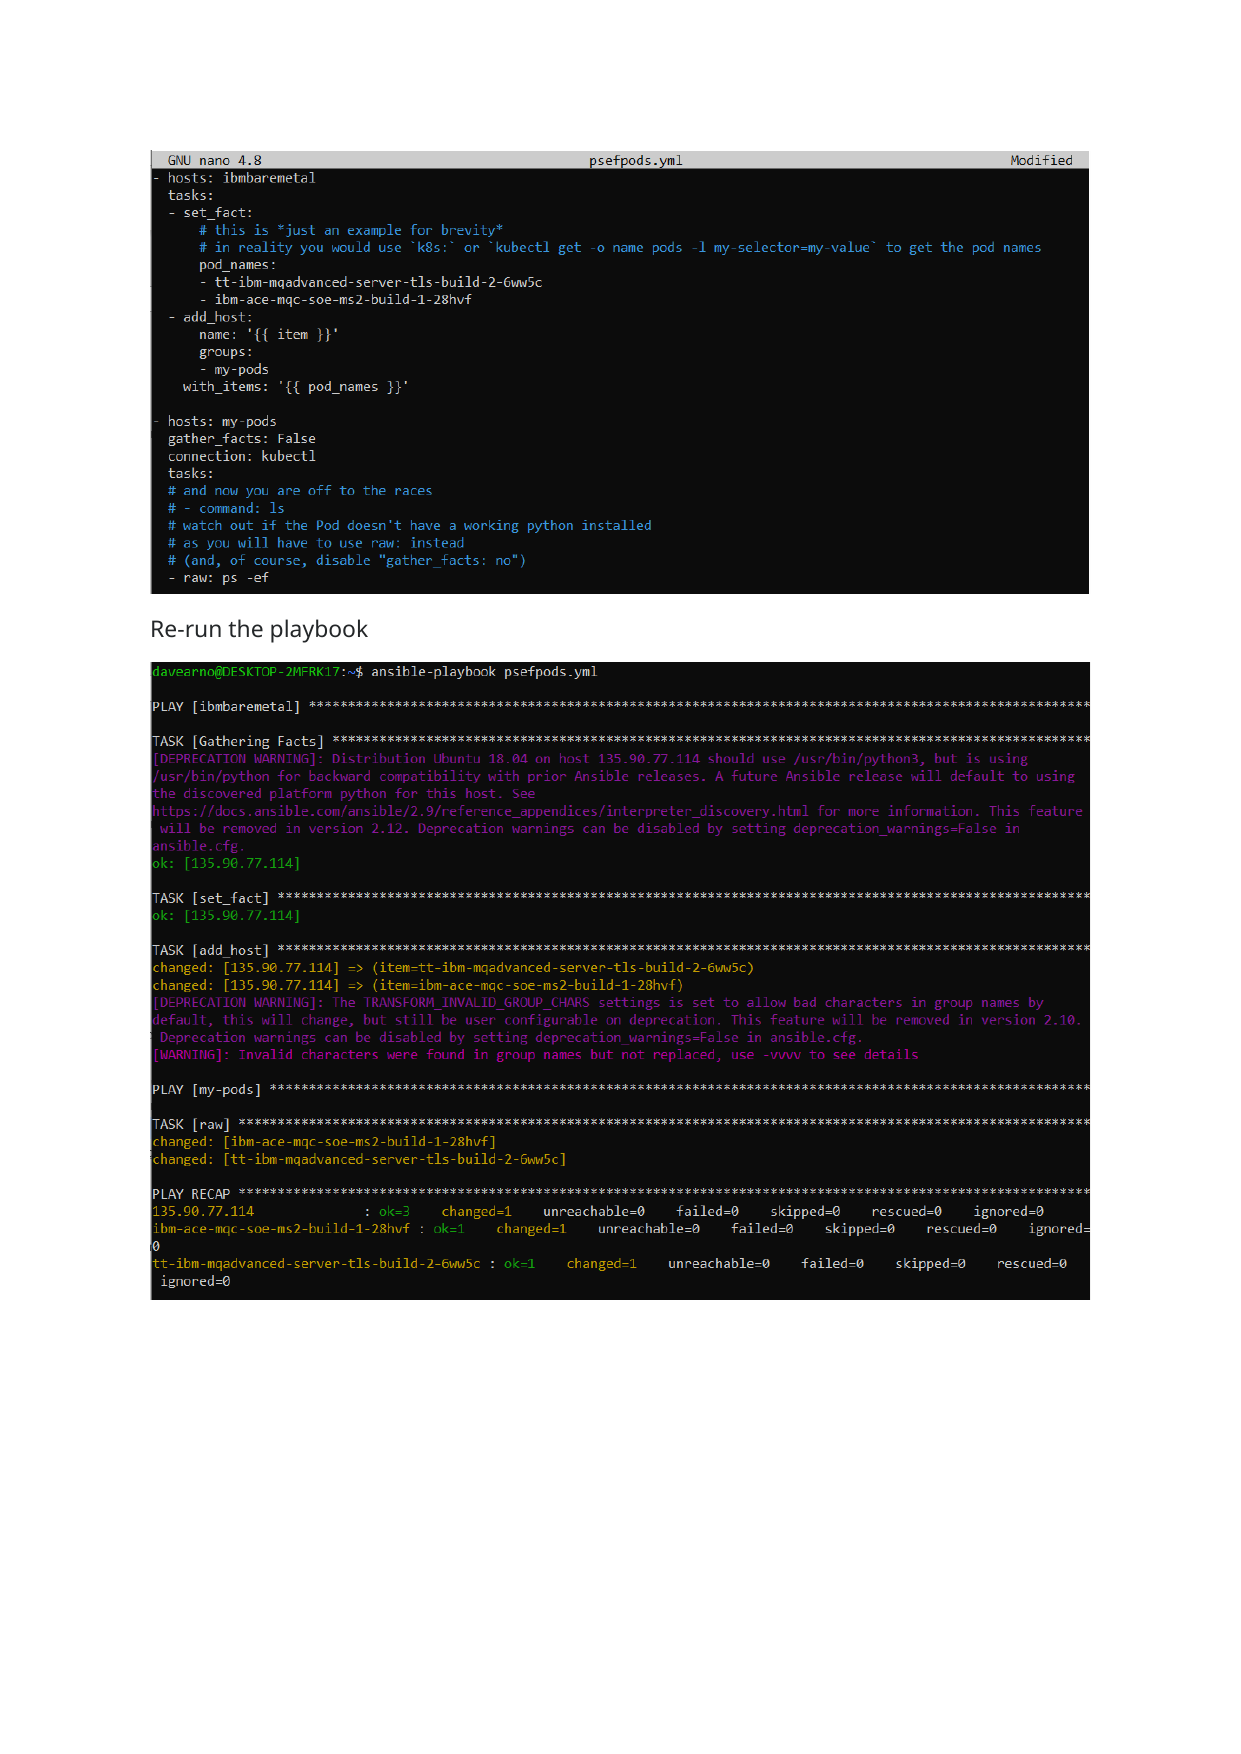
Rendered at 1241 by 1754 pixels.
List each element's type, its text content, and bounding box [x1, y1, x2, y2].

picture [150, 150, 1091, 594]
text Re-run the playbook [150, 612, 1090, 644]
picture [150, 662, 1091, 1300]
